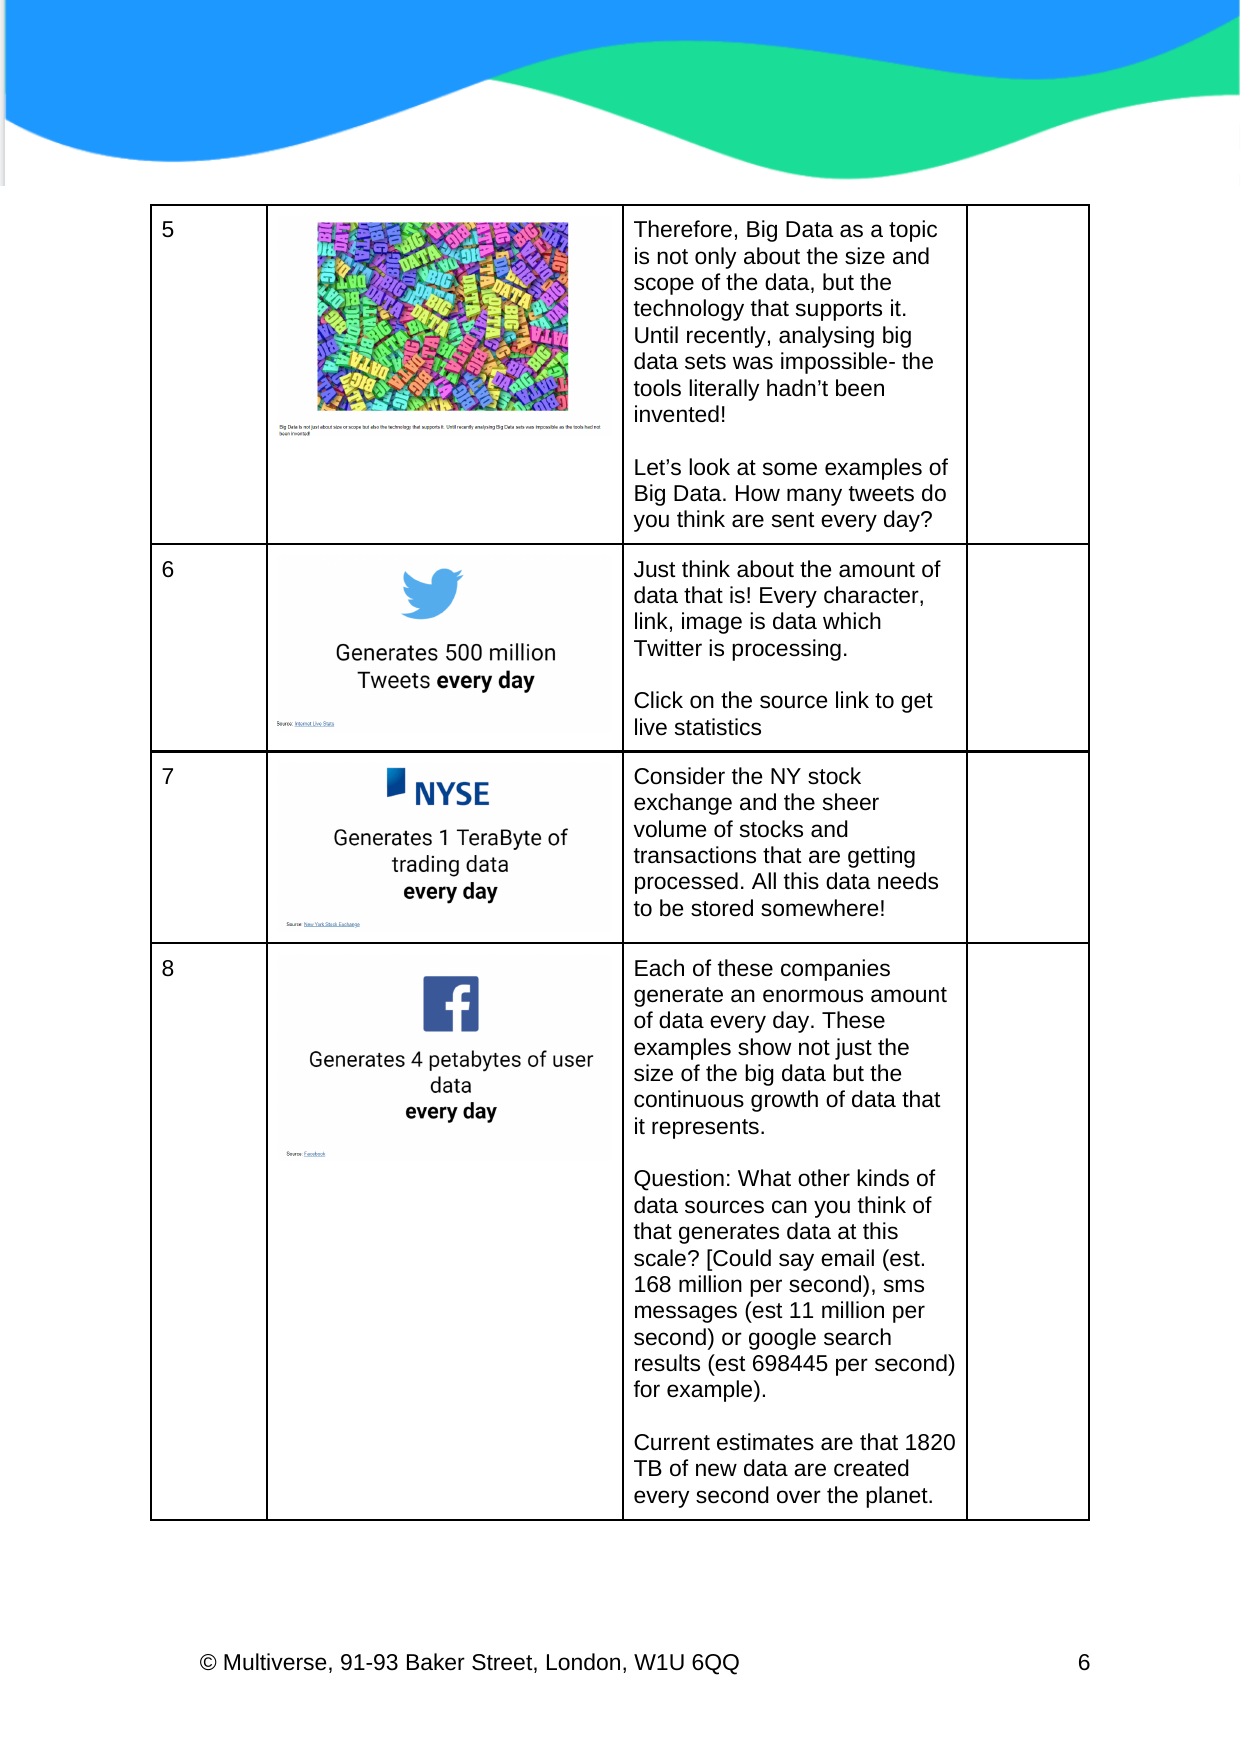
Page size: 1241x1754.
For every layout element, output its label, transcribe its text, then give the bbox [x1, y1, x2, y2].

table_cell 8 [152, 944, 266, 1518]
table_cell 7 [152, 753, 266, 942]
table_cell [968, 206, 1088, 543]
table_cell Consider the NY stock exchange and the sheer volume of stocks and transactions that are getting processed. All this data needs to be stored somewhere! [624, 753, 966, 942]
picture [277, 954, 612, 1161]
table_cell [268, 545, 622, 750]
table_cell Just think about the amount of data that is! Every character, link, image is data which Twitter is processing. Click on the source link to get live statistics [624, 545, 966, 750]
table_cell Therefore, Big Data as a topic is not only about the size and scope of the data, but the technology that supports it. Until recently, analysing big data sets was impossible- the tools literally hadn’t been invented! Let’s look at some examples of Big Data. How many tweets do you think are sent every day? [624, 206, 966, 543]
picture [0, 0, 1241, 186]
table_cell [268, 944, 622, 1518]
table_cell [268, 206, 622, 543]
table_cell [968, 944, 1088, 1518]
picture [277, 216, 612, 436]
table_cell [268, 753, 622, 942]
table_cell 5 [152, 206, 266, 543]
table_cell [968, 545, 1088, 750]
table_cell [968, 753, 1088, 942]
table_cell 6 [152, 545, 266, 750]
picture [277, 555, 612, 733]
table_cell Each of these companies generate an enormous amount of data every day. These examples show not just the size of the big data but the continuous growth of data that it represents. Question: What other kinds of data sources can you think of that generates data at this scale? [Could say email (est. 168 million per second), sms messages (est 11 million per second) or google search results (est 698445 per second) for example). Current estimates are that 1820 TB of new data are created every second over the planet. [624, 944, 966, 1518]
picture [277, 762, 612, 932]
